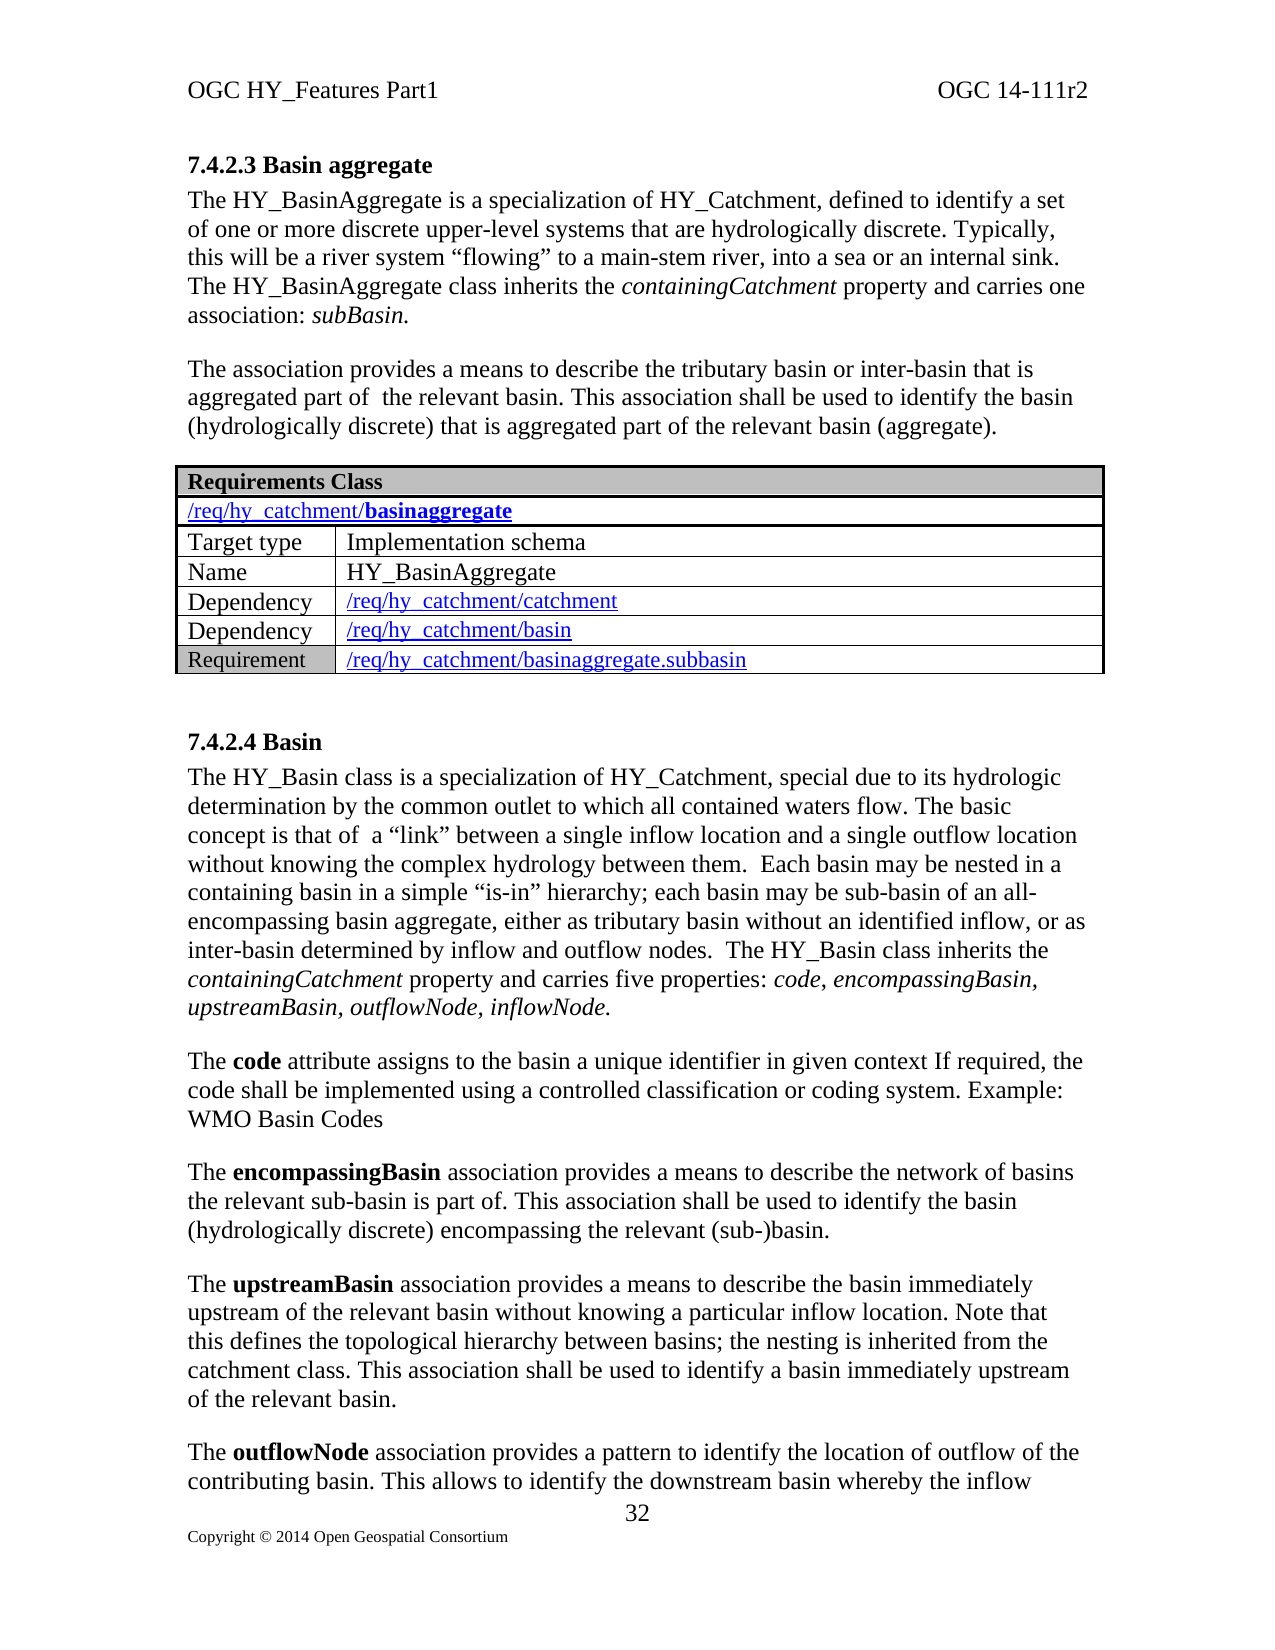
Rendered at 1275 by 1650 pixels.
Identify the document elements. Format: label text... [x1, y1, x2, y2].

table_cell /req/hy_catchment/basin [336, 616, 1102, 645]
text The upstreamBasin association provides a means to describe the basin immediately upstream of the relevant basin without knowing a particular inflow location. Note that this defines the topological hierarchy between basins; the nesting is inherited from the catchment class. This association shall be used to identify a basin immediately upstream of the relevant basin. [187, 1269, 1087, 1412]
text The HY_BasinAggregate is a specialization of HY_Catchment, defined to identify a set of one or more discrete upper-level systems that are hydrologically discrete. Typically, this will be a river system “flowing” to a main-stem river, into a sea or an internal sink. The HY_BasinAggregate class inherits the containingCatchment property and carries one association: subBasin. [187, 185, 1087, 329]
table_cell Requirement [178, 646, 335, 673]
text The code attribute assigns to the basin a unique identifier in given context If required, the code shall be implemented using a controlled classification or coding system. Example: WMO Basin Codes [187, 1046, 1087, 1132]
table_cell Name [178, 557, 335, 586]
subtitle Basin aggregate [187, 150, 1087, 179]
table_cell Dependency [178, 587, 335, 615]
table_cell Implementation schema [336, 527, 1102, 556]
table_cell /req/hy_catchment/catchment [336, 587, 1102, 615]
text The HY_Basin class is a specialization of HY_Catchment, special due to its hydrologic determination by the common outlet to which all contained waters flow. The basic concept is that of a “link” between a single inflow location and a single outflow location without knowing the complex hydrology between them. Each basin may be nested in a containing basin in a simple “is-in” hierarchy; each basin may be sub-basin of an all-encompassing basin aggregate, either as tributary basin without an identified inflow, or as inter-basin determined by inflow and outflow nodes. The HY_Basin class inherits the containingCatchment property and carries five properties: code, encompassingBasin, upstreamBasin, outflowNode, inflowNode. [187, 762, 1087, 1021]
text The association provides a means to describe the tributary basin or inter-basin that is aggregated part of the relevant basin. This association shall be used to identify the basin (hydrologically discrete) that is aggregated part of the relevant basin (aggregate). [187, 354, 1087, 440]
subtitle Basin [187, 727, 1087, 756]
table_cell /req/hy_catchment/basinaggregate [178, 498, 1102, 524]
table_cell Target type [178, 527, 335, 556]
table_cell HY_BasinAggregate [336, 557, 1102, 586]
text The encompassingBasin association provides a means to describe the network of basins the relevant sub-basin is part of. This association shall be used to identify the basin (hydrologically discrete) encompassing the relevant (sub-)basin. [187, 1157, 1087, 1244]
table_cell /req/hy_catchment/basinaggregate.subbasin [336, 646, 1102, 673]
table_header Requirements Class [178, 468, 1102, 494]
table_cell Dependency [178, 616, 335, 645]
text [187, 1437, 1087, 1495]
